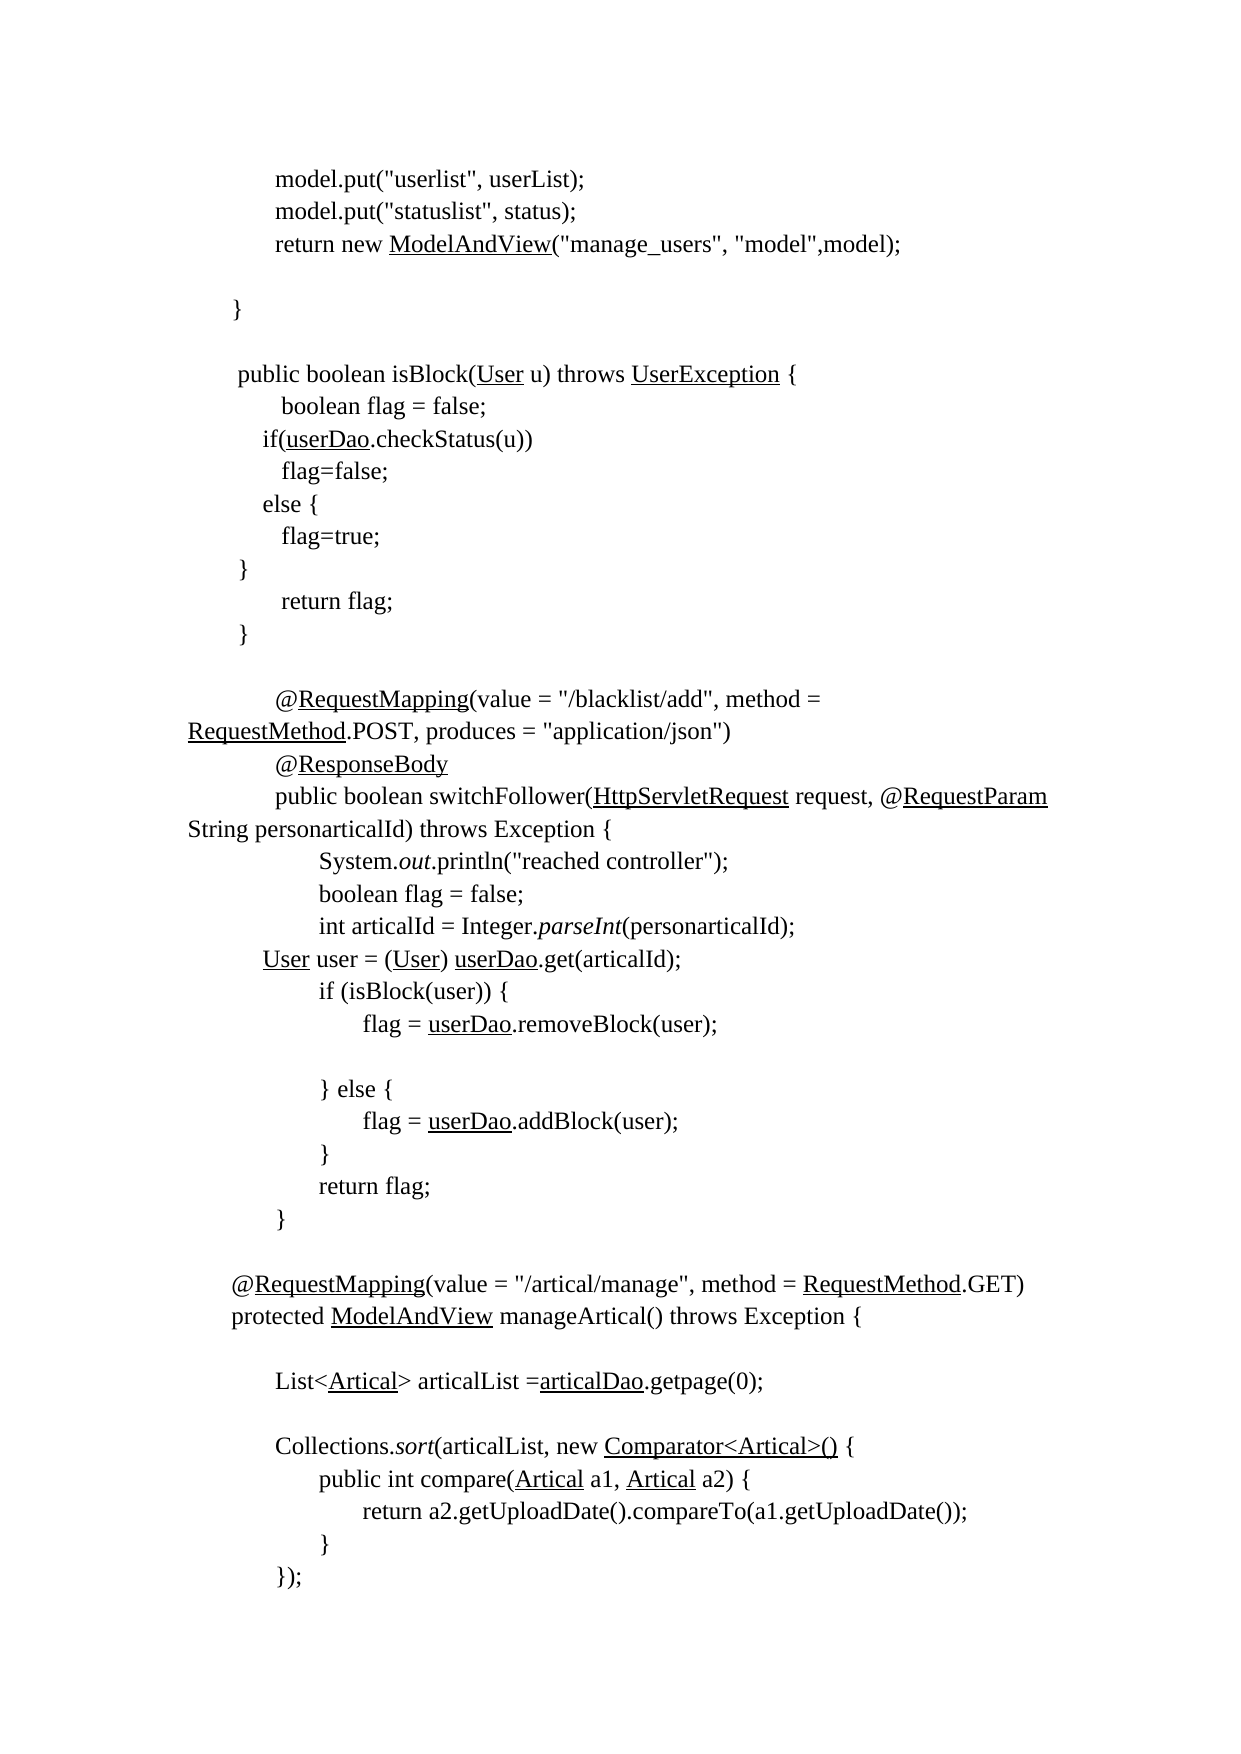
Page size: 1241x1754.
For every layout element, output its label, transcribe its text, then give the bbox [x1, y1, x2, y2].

text boolean flag = false; [187, 389, 1053, 422]
text System.out.println("reached controller"); [187, 844, 1053, 877]
text } [187, 1527, 1053, 1559]
text public boolean isBlock(User u) throws UserException { [187, 357, 1053, 389]
text } else { [187, 1072, 1053, 1104]
text flag = userDao.addBlock(user); [187, 1104, 1053, 1137]
text protected ModelAndView manageArtical() throws Exception { [187, 1299, 1053, 1332]
text public int compare(Artical a1, Artical a2) { [187, 1462, 1053, 1494]
text model.put("userlist", userList); [187, 162, 1053, 194]
text } [187, 292, 1053, 324]
text Collections.sort(articalList, new Comparator<Artical>() { [187, 1429, 1053, 1462]
text else { [187, 487, 1053, 519]
text flag = userDao.removeBlock(user); [187, 1007, 1053, 1039]
text @RequestMapping(value = "/artical/manage", method = RequestMethod.GET) [187, 1267, 1053, 1299]
text boolean flag = false; [187, 877, 1053, 909]
text return flag; [187, 584, 1053, 617]
text User user = (User) userDao.get(articalId); [187, 942, 1053, 974]
text }); [187, 1559, 1053, 1592]
text public boolean switchFollower(HttpServletRequest request, @RequestParam String personarticalId) throws Exception { [187, 779, 1053, 844]
text } [187, 1137, 1053, 1169]
text @RequestMapping(value = "/blacklist/add", method = RequestMethod.POST, produces = "application/json") [187, 682, 1053, 747]
text List<Artical> articalList =articalDao.getpage(0); [187, 1364, 1053, 1397]
text int articalId = Integer.parseInt(personarticalId); [187, 909, 1053, 942]
text return flag; [187, 1169, 1053, 1202]
text } [187, 617, 1053, 649]
text model.put("statuslist", status); [187, 194, 1053, 227]
text return a2.getUploadDate().compareTo(a1.getUploadDate()); [187, 1494, 1053, 1527]
text if(userDao.checkStatus(u)) [187, 422, 1053, 454]
text flag=true; [187, 519, 1053, 552]
text return new ModelAndView("manage_users", "model",model); [187, 227, 1053, 259]
text flag=false; [187, 454, 1053, 487]
text } [187, 1202, 1053, 1234]
text @ResponseBody [187, 747, 1053, 779]
text } [187, 552, 1053, 584]
text if (isBlock(user)) { [187, 974, 1053, 1007]
